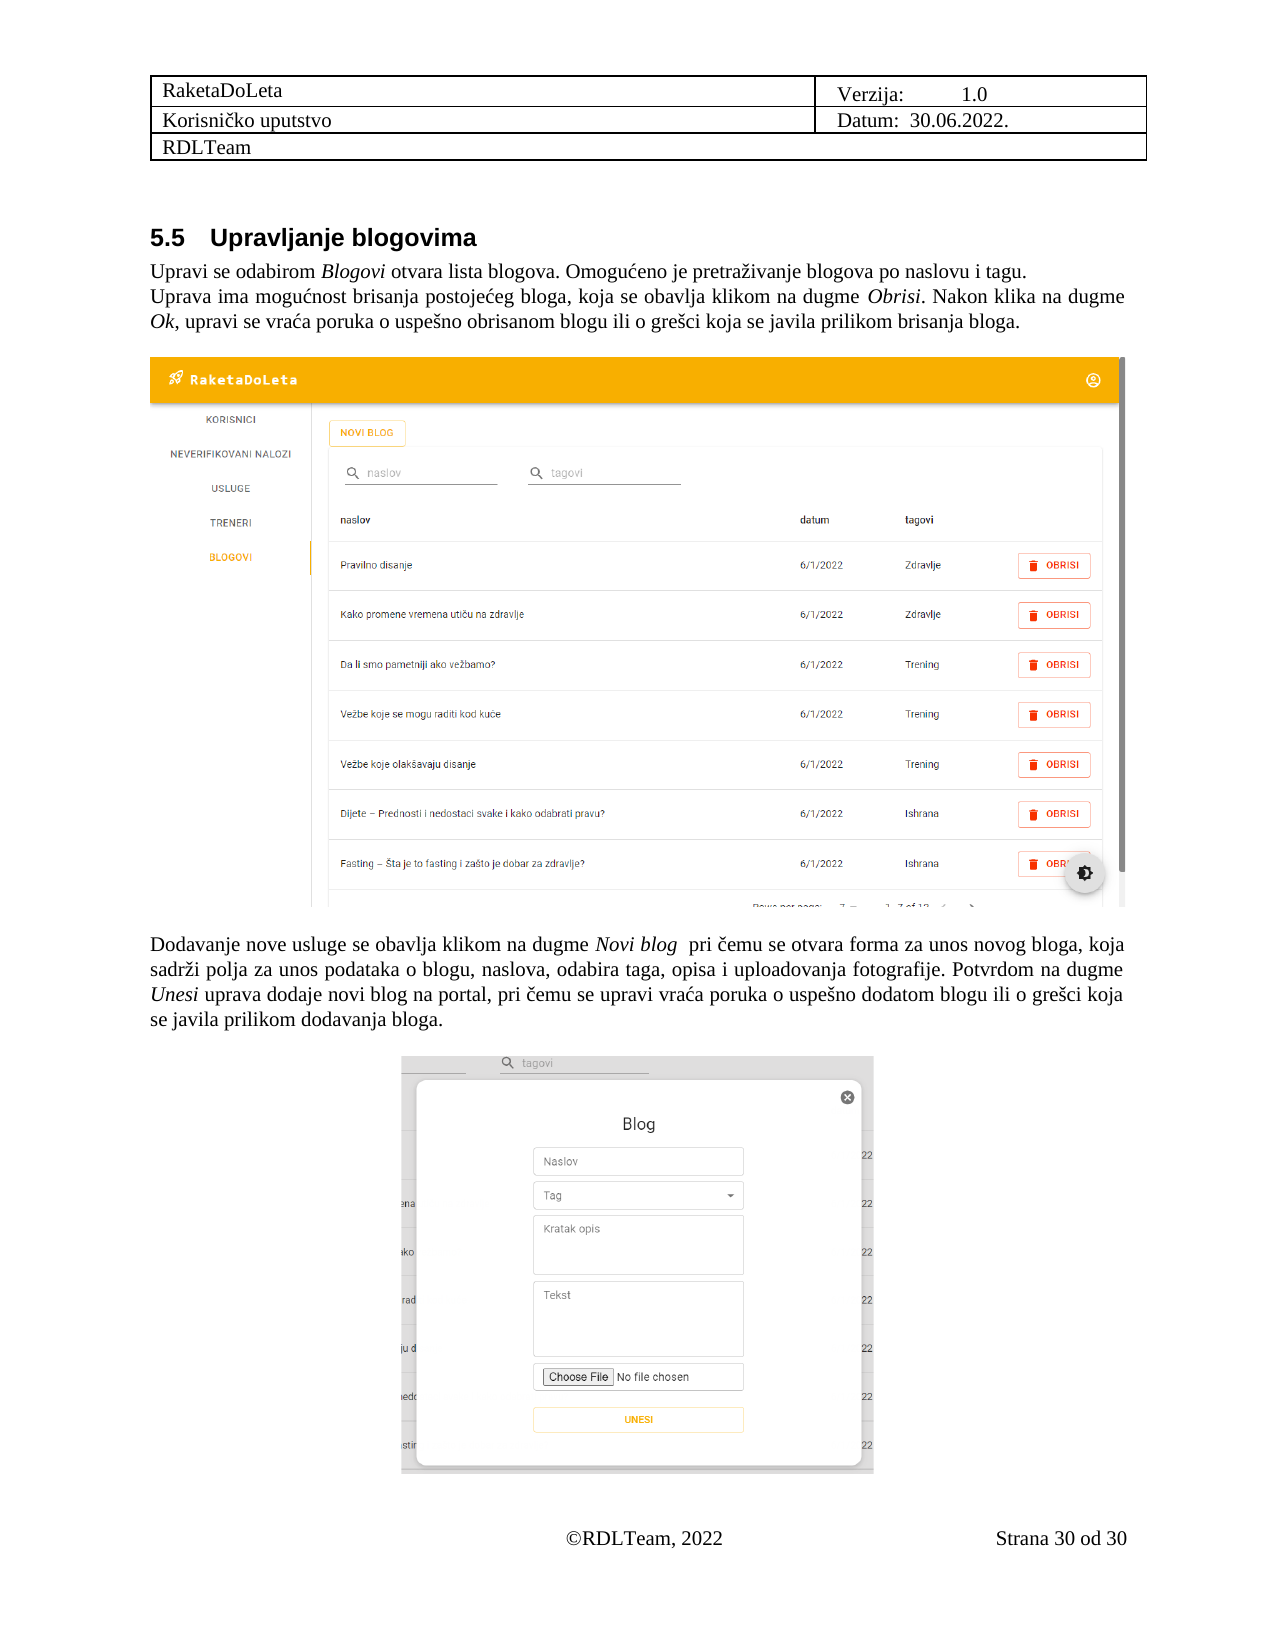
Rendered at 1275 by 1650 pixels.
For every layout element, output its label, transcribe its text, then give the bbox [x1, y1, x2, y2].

text Upravi se odabirom Blogovi otvara lista blogova. Omogućeno je pretraživanje blogova po naslovu i tagu. [150, 258, 1125, 283]
subtitle Upravljanje blogovima [150, 223, 1125, 252]
text Uprava ima mogućnost brisanja postojećeg bloga, koja se obavlja klikom na dugme Obrisi. Nakon klika na dugme Ok, upravi se vraća poruka o uspešno obrisanom blogu ili o grešci koja se javila prilikom brisanja bloga. [150, 283, 1125, 333]
text Dodavanje nove usluge se obavlja klikom na dugme Novi blog pri čemu se otvara forma za unos novog bloga, koja sadrži polja za unos podataka o blogu, naslova, odabira taga, opisa i uploadovanja fotografije. Potvrdom na dugme Unesi uprava dodaje novi blog na portal, pri čemu se upravi vraća poruka o uspešno dodatom blogu ili o grešci koja se javila prilikom dodavanja bloga. [150, 931, 1125, 1031]
picture [401, 1056, 874, 1474]
picture [150, 357, 1125, 907]
